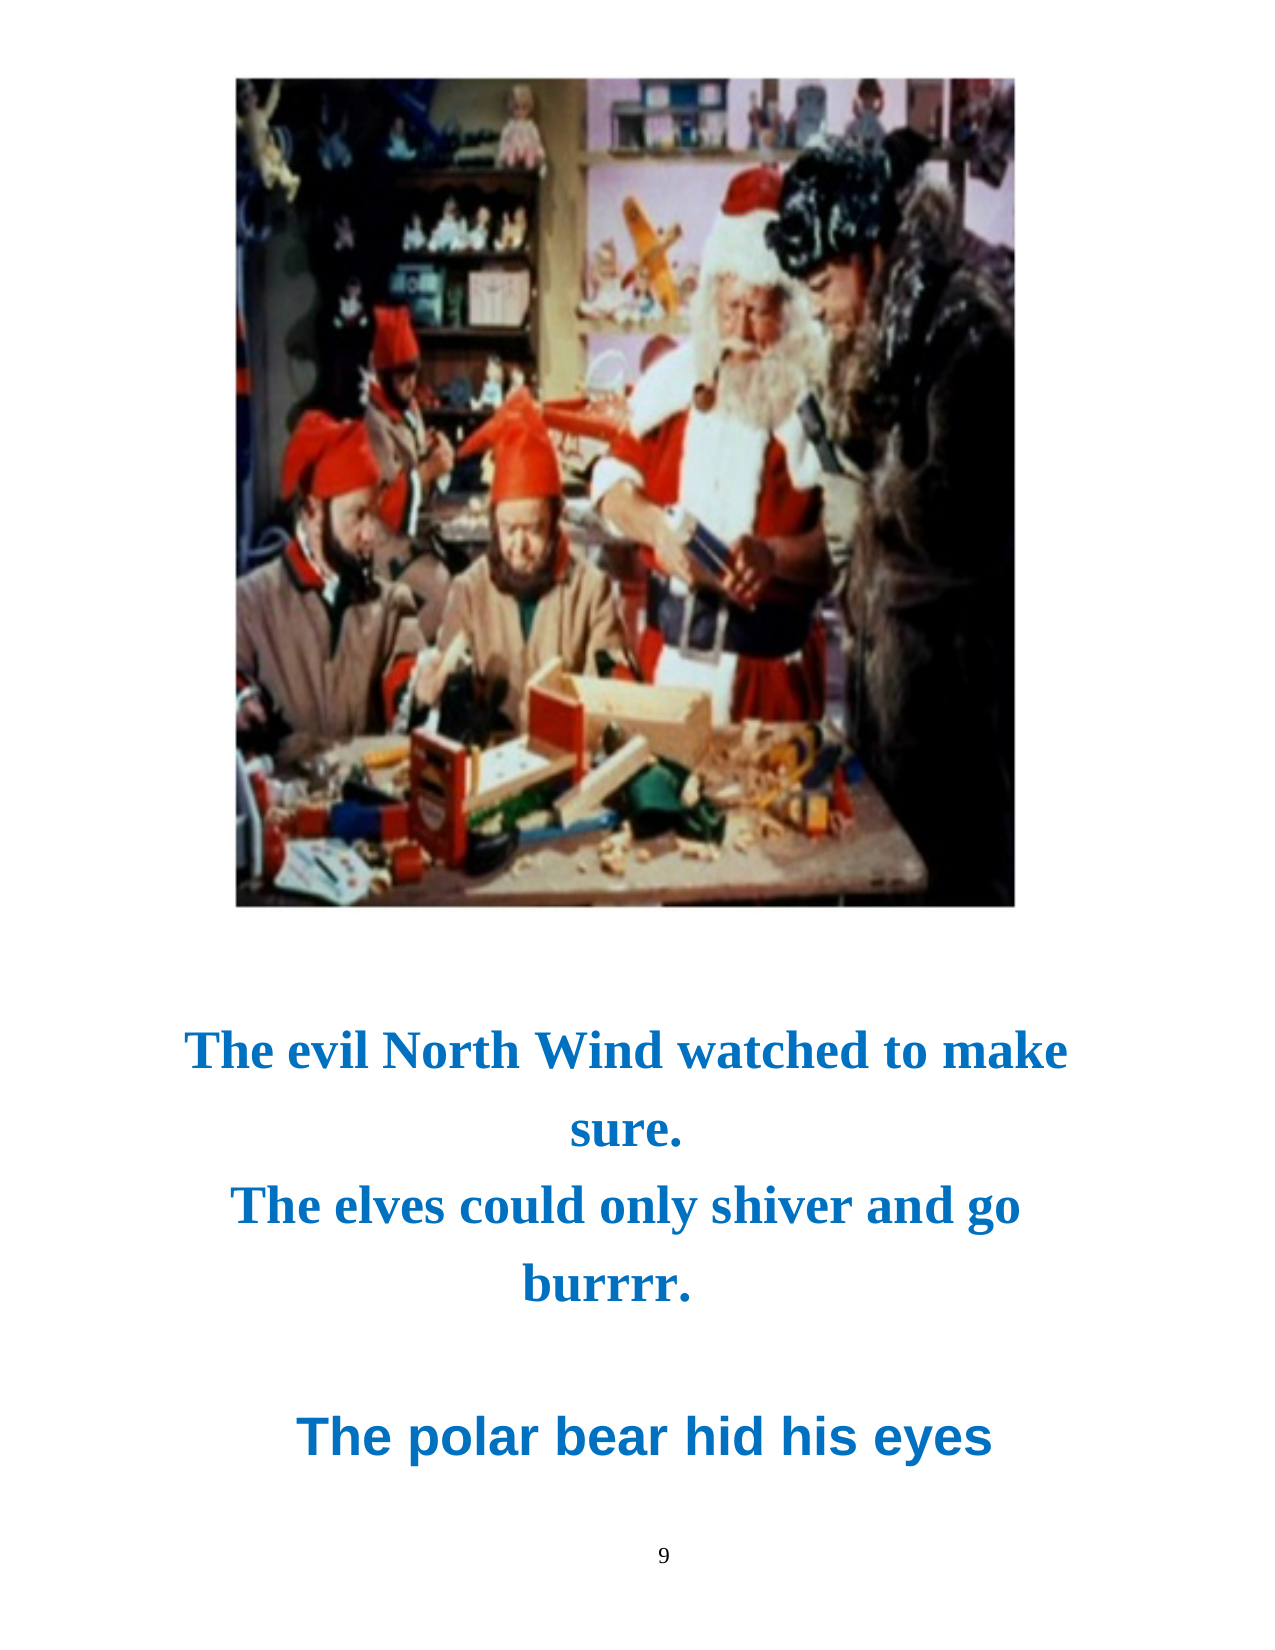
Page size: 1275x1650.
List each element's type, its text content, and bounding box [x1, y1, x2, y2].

text The evil North Wind watched to make sure. [172, 1018, 1080, 1158]
text The polar bear hid his eyes [135, 1404, 1155, 1466]
picture [232, 75, 1020, 913]
text The elves could only shiver and go burrrr. [135, 1173, 1080, 1313]
